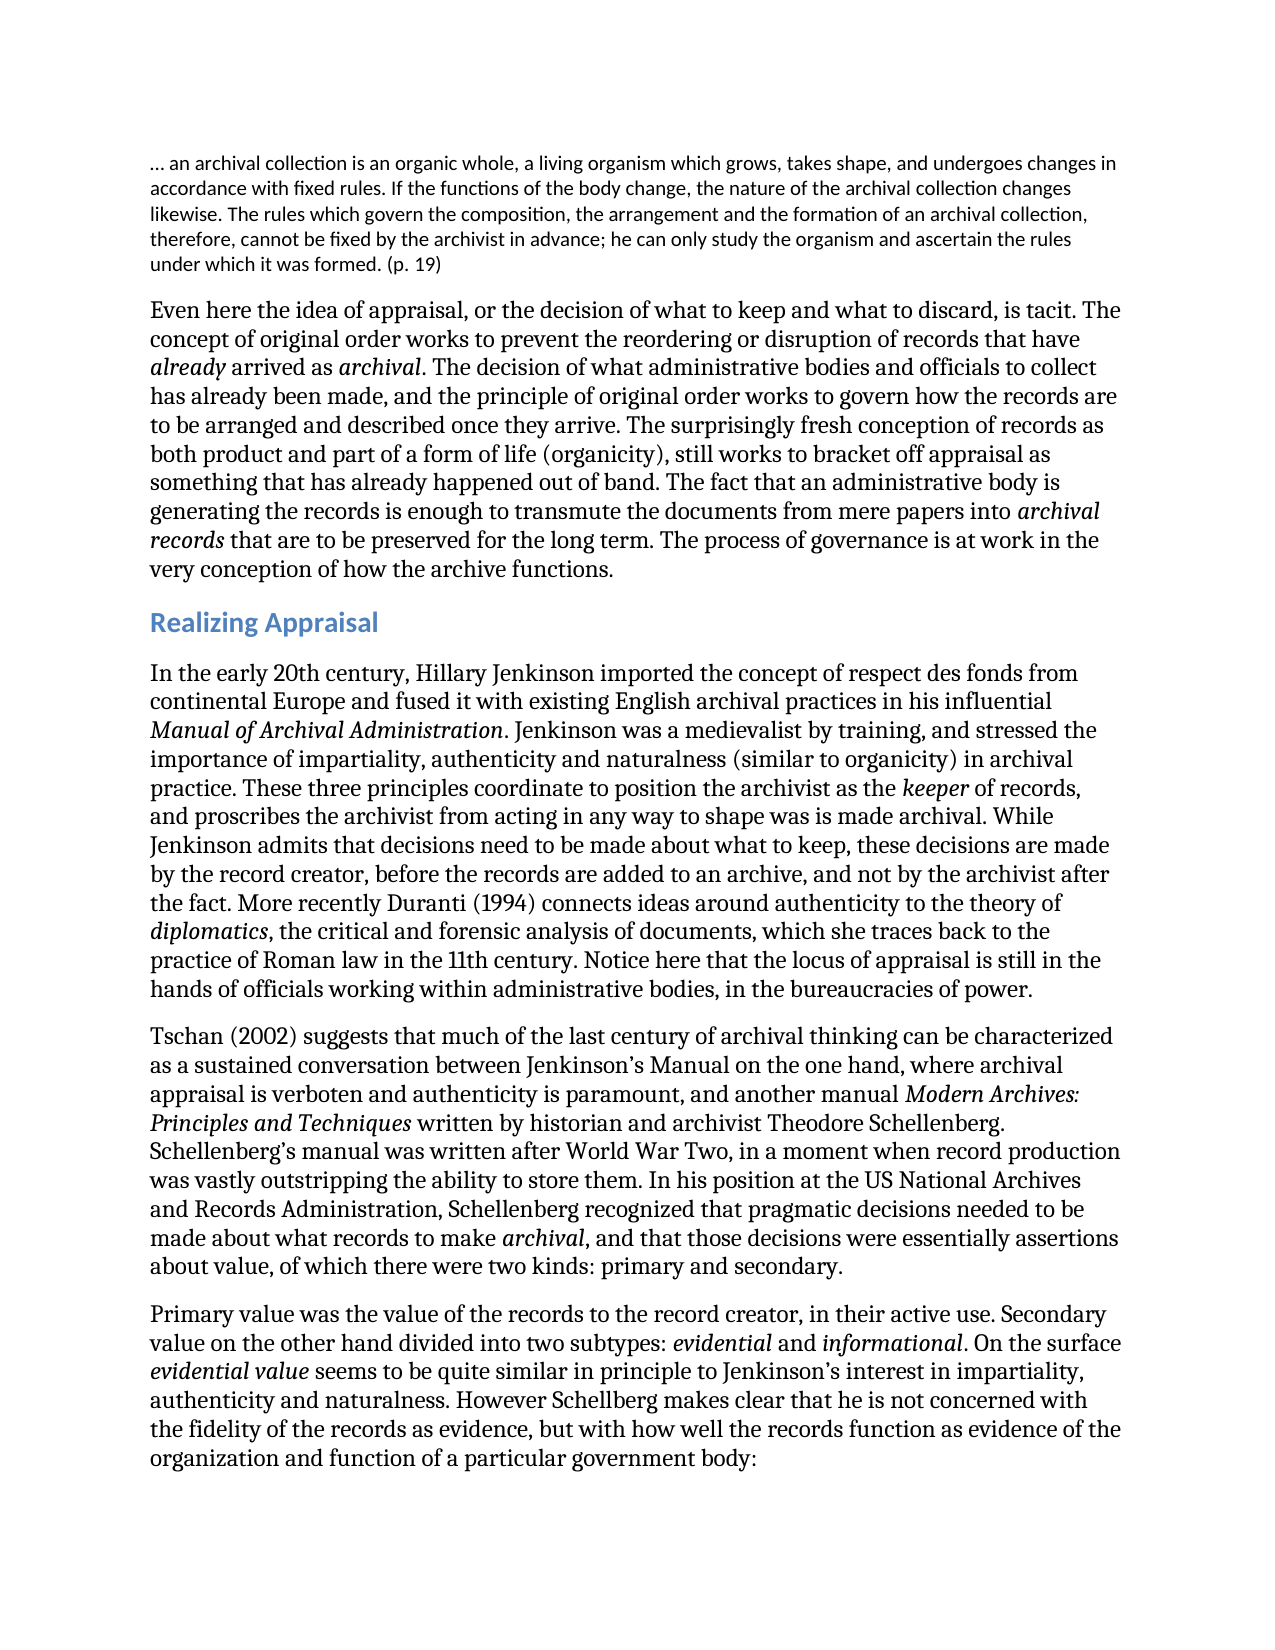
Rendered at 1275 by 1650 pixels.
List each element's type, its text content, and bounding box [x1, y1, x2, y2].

text Even here the idea of appraisal, or the decision of what to keep and what to discard, is tacit. The concept of original order works to prevent the reordering or disruption of records that have already arrived as archival. The decision of what administrative bodies and officials to collect has already been made, and the principle of original order works to govern how the records are to be arranged and described once they arrive. The surprisingly fresh conception of records as both product and part of a form of life (organicity), still works to bracket off appraisal as something that has already happened out of band. The fact that an administrative body is generating the records is enough to transmute the documents from mere papers into archival records that are to be preserved for the long term. The process of governance is at work in the very conception of how the archive functions. [150, 296, 1125, 583]
subtitle Realizing Appraisal [150, 604, 1125, 640]
text Tschan (2002) suggests that much of the last century of archival thinking can be characterized as a sustained conversation between Jenkinson’s Manual on the one hand, where archival appraisal is verboten and authenticity is paramount, and another manual Modern Archives: Principles and Techniques written by historian and archivist Theodore Schellenberg. Schellenberg’s manual was written after World War Two, in a moment when record production was vastly outstripping the ability to store them. In his position at the US National Archives and Records Administration, Schellenberg recognized that pragmatic decisions needed to be made about what records to make archival, and that those decisions were essentially assertions about value, of which there were two kinds: primary and secondary. [150, 1022, 1125, 1281]
text … an archival collection is an organic whole, a living organism which grows, takes shape, and undergoes changes in accordance with fixed rules. If the functions of the body change, the nature of the archival collection changes likewise. The rules which govern the composition, the arrangement and the formation of an archival collection, therefore, cannot be fixed by the archivist in advance; he can only study the organism and ascertain the rules under which it was formed. (p. 19) [150, 150, 1125, 277]
text In the early 20th century, Hillary Jenkinson imported the concept of respect des fonds from continental Europe and fused it with existing English archival practices in his influential Manual of Archival Administration. Jenkinson was a medievalist by training, and stressed the importance of impartiality, authenticity and naturalness (similar to organicity) in archival practice. These three principles coordinate to position the archivist as the keeper of records, and proscribes the archivist from acting in any way to shape was is made archival. While Jenkinson admits that decisions need to be made about what to keep, these decisions are made by the record creator, before the records are added to an archive, and not by the archivist after the fact. More recently Duranti (1994) connects ideas around authenticity to the theory of diplomatics, the critical and forensic analysis of documents, which she traces back to the practice of Roman law in the 11th century. Notice here that the locus of appraisal is still in the hands of officials working within administrative bodies, in the bureaucracies of power. [150, 658, 1125, 1003]
text Primary value was the value of the records to the record creator, in their active use. Secondary value on the other hand divided into two subtypes: evidential and informational. On the surface evidential value seems to be quite similar in principle to Jenkinson’s interest in impartiality, authenticity and naturalness. However Schellberg makes clear that he is not concerned with the fidelity of the records as evidence, but with how well the records function as evidence of the organization and function of a particular government body: [150, 1300, 1125, 1472]
